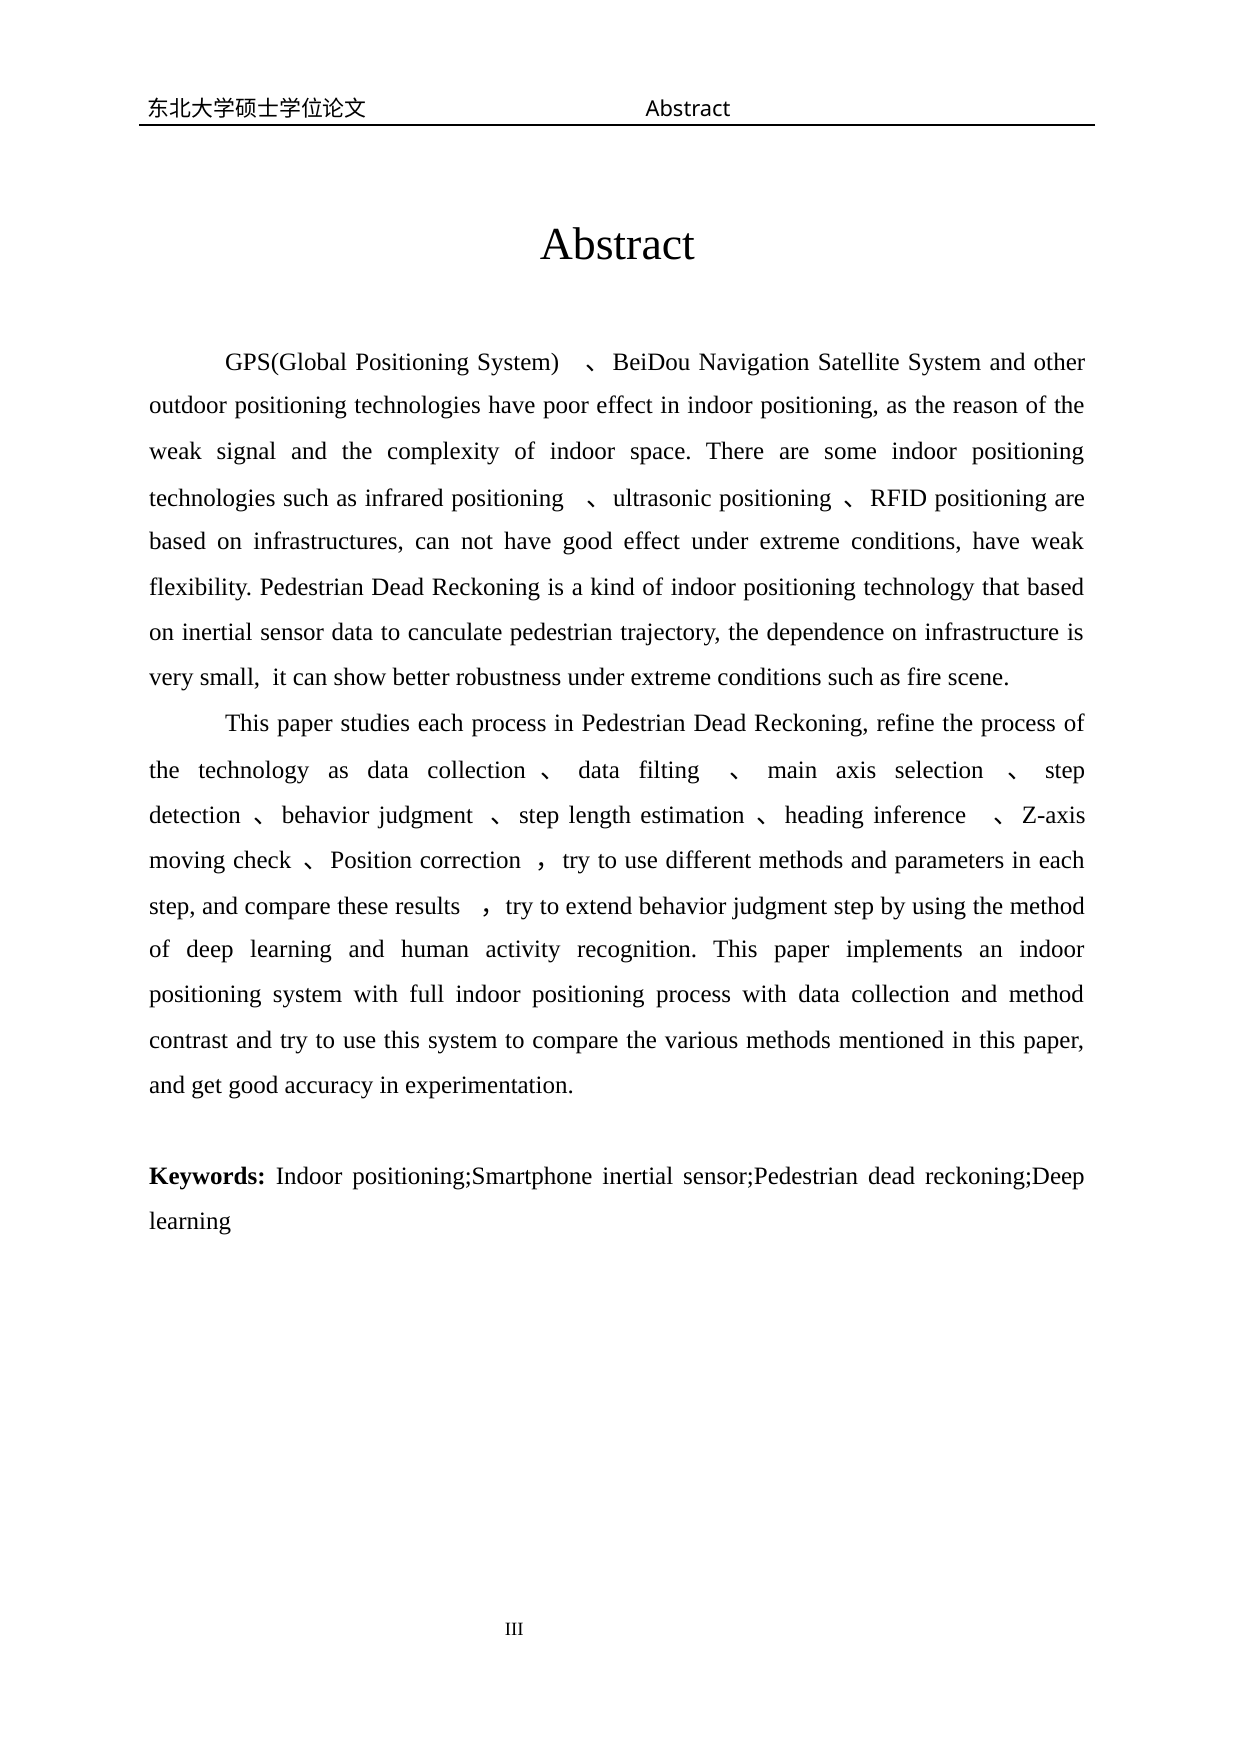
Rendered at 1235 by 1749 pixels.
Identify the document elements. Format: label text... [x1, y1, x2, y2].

text Keywords: Indoor positioning;Smartphone inertial sensor;Pedestrian dead reckoning;Deep learning [149, 1152, 1085, 1243]
text Abstract [149, 216, 1085, 269]
text GPS(Global Positioning System)、BeiDou Navigation Satellite System and other outdoor positioning technologies have poor effect in indoor positioning, as the reason of the weak signal and the complexity of indoor space. There are some indoor positioning technologies such as infrared positioning、ultrasonic positioning、RFID positioning are based on infrastructures, can not have good effect under extreme conditions, have weak flexibility. Pedestrian Dead Reckoning is a kind of indoor positioning technology that based on inertial sensor data to canculate pedestrian trajectory, the dependence on infrastructure is very small, it can show better robustness under extreme conditions such as fire scene. [149, 337, 1085, 699]
text This paper studies each process in Pedestrian Dead Reckoning, refine the process of the technology as data collection、data filting、main axis selection、step detection、behavior judgment、step length estimation、heading inference、Z-axis moving check、Position correction，try to use different methods and parameters in each step, and compare these results，try to extend behavior judgment step by using the method of deep learning and human activity recognition. This paper implements an indoor positioning system with full indoor positioning process with data collection and method contrast and try to use this system to compare the various methods mentioned in this paper, and get good accuracy in experimentation. [149, 699, 1085, 1107]
